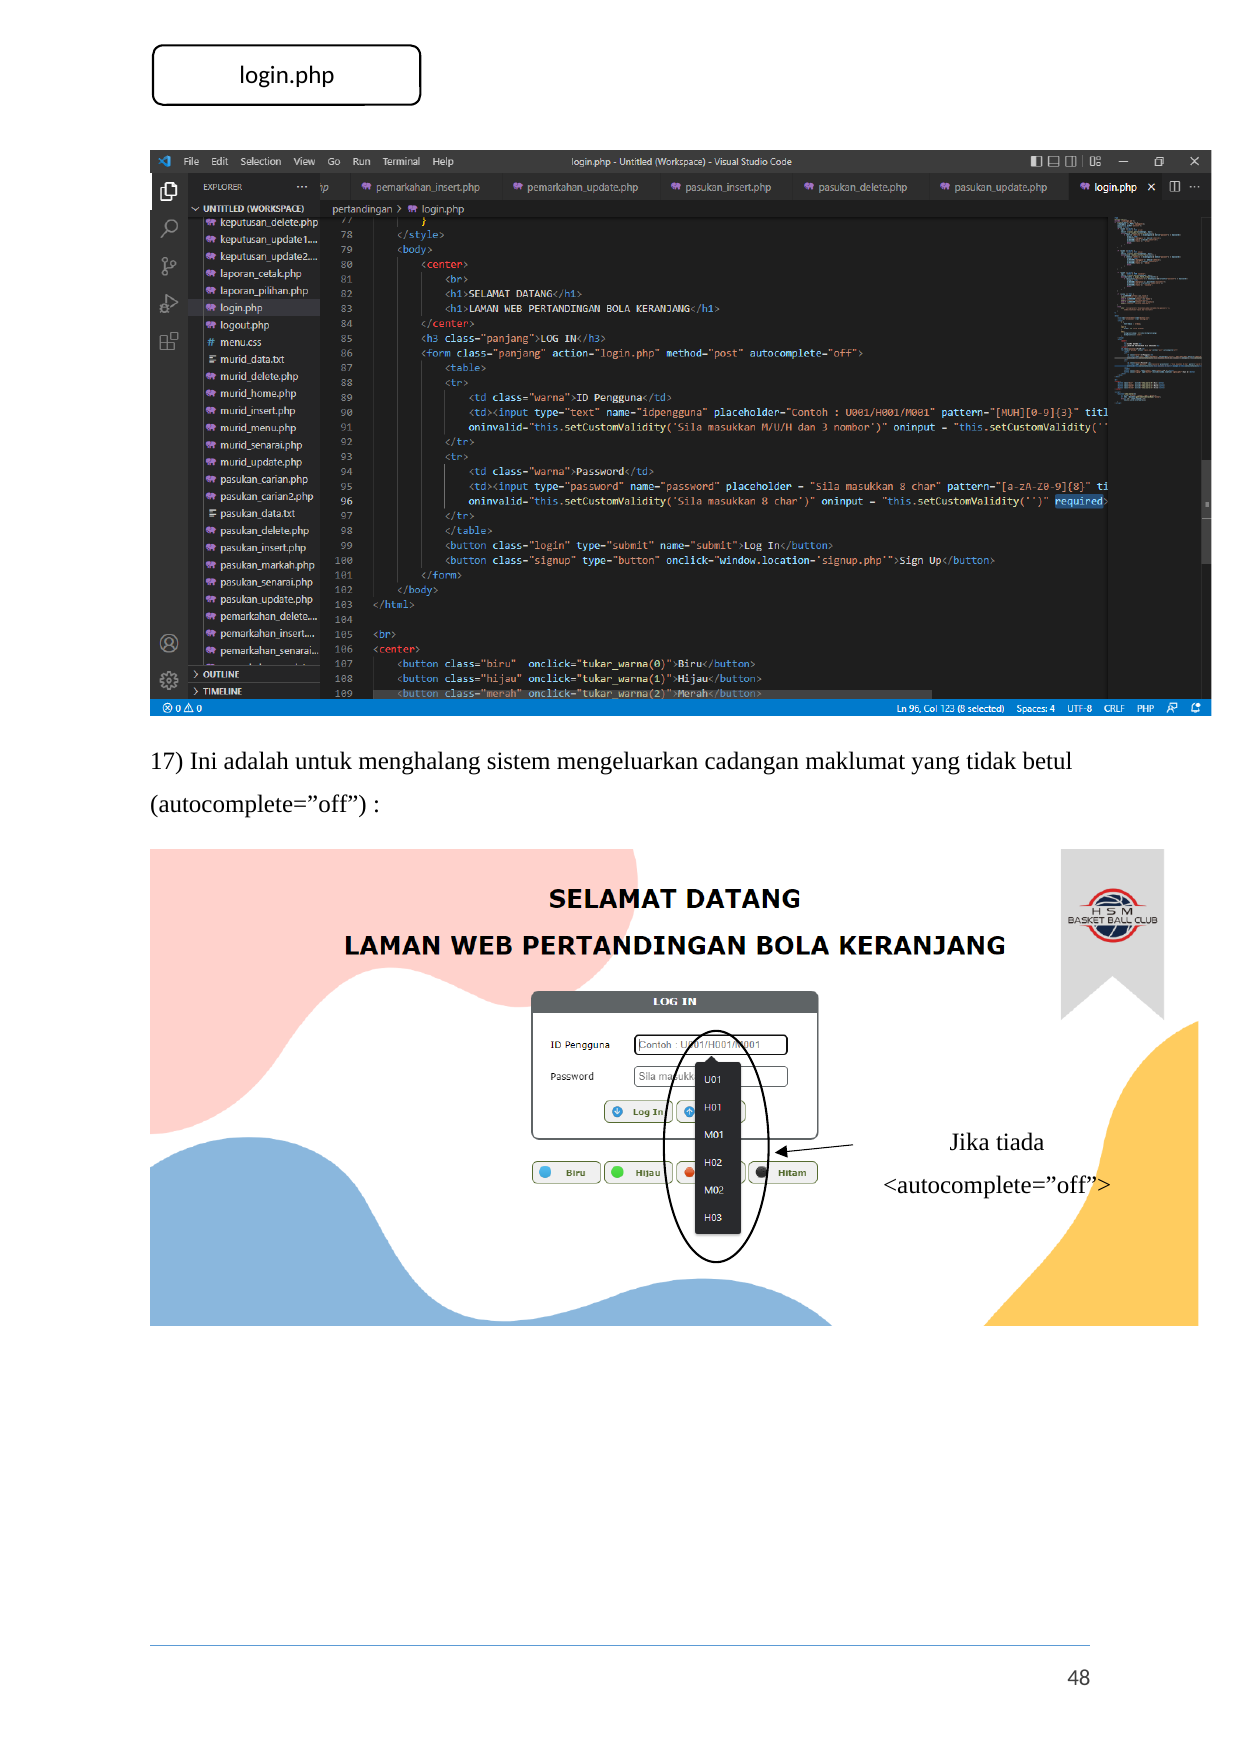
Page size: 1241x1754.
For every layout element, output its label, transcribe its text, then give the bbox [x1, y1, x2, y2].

picture [150, 150, 1212, 716]
picture [150, 849, 1199, 1326]
text 17) Ini adalah untuk menghalang sistem mengeluarkan cadangan maklumat yang tidak betul (autocomplete=”off”) : [150, 746, 1090, 818]
